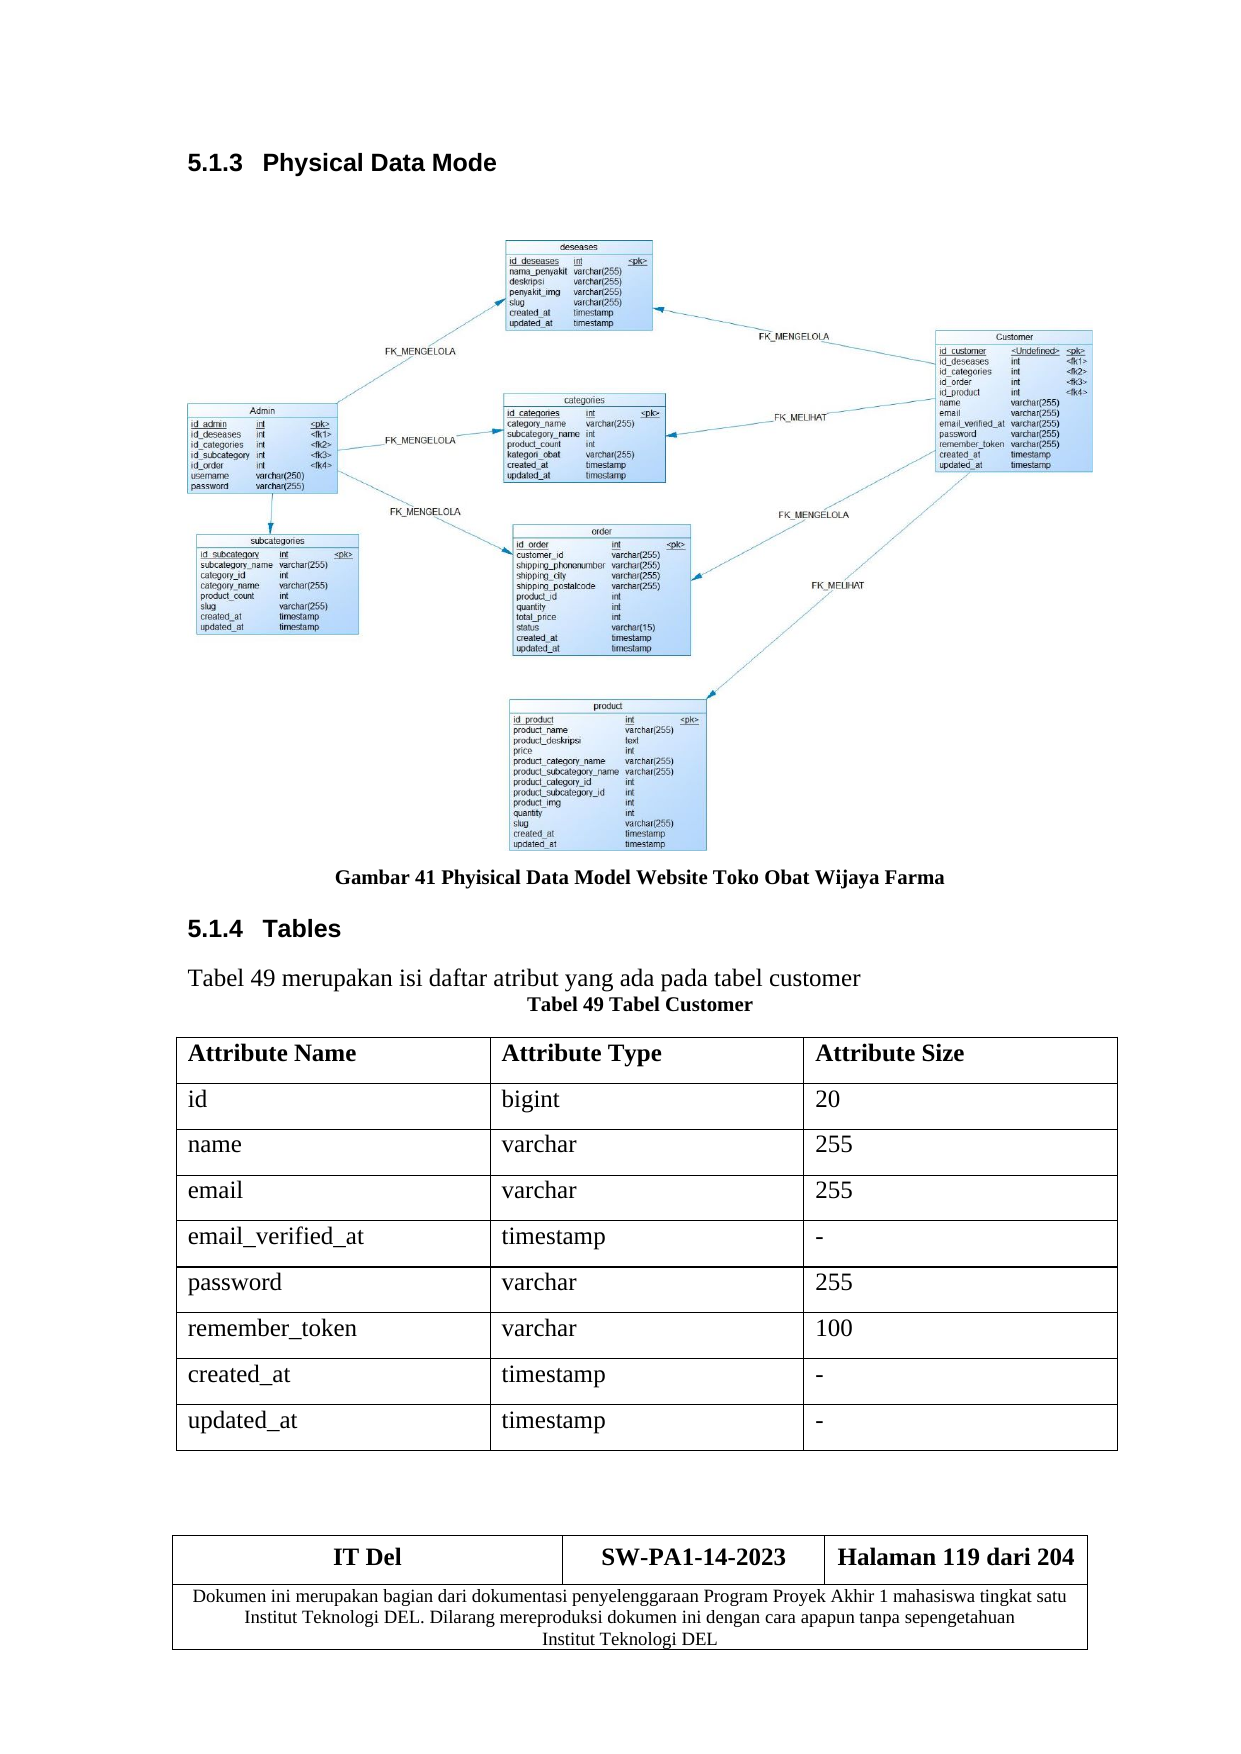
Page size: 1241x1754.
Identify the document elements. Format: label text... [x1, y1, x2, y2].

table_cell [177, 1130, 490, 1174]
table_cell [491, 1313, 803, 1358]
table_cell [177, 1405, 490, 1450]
text Tabel 49 merupakan isi daftar atribut yang ada pada tabel customer [187, 963, 1092, 992]
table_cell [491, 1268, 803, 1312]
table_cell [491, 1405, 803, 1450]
subtitle Tables [187, 914, 1092, 942]
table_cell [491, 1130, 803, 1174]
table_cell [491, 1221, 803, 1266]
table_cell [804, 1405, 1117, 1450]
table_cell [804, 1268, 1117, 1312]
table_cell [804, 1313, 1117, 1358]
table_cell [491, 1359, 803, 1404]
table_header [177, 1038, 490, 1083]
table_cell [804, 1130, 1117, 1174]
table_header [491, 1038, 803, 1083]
picture [187, 240, 1093, 851]
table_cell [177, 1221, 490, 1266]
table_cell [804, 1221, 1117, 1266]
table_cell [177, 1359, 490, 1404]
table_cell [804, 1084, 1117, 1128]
subtitle Physical Data Mode [187, 148, 1092, 176]
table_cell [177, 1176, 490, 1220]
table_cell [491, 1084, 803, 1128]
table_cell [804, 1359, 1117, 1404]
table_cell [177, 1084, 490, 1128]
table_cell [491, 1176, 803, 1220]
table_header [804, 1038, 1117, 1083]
text Tabel 49 Tabel Customer [187, 992, 1092, 1016]
text Gambar 41 Phyisical Data Model Website Toko Obat Wijaya Farma [187, 864, 1092, 889]
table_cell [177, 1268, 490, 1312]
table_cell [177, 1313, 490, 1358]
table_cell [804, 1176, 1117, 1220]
